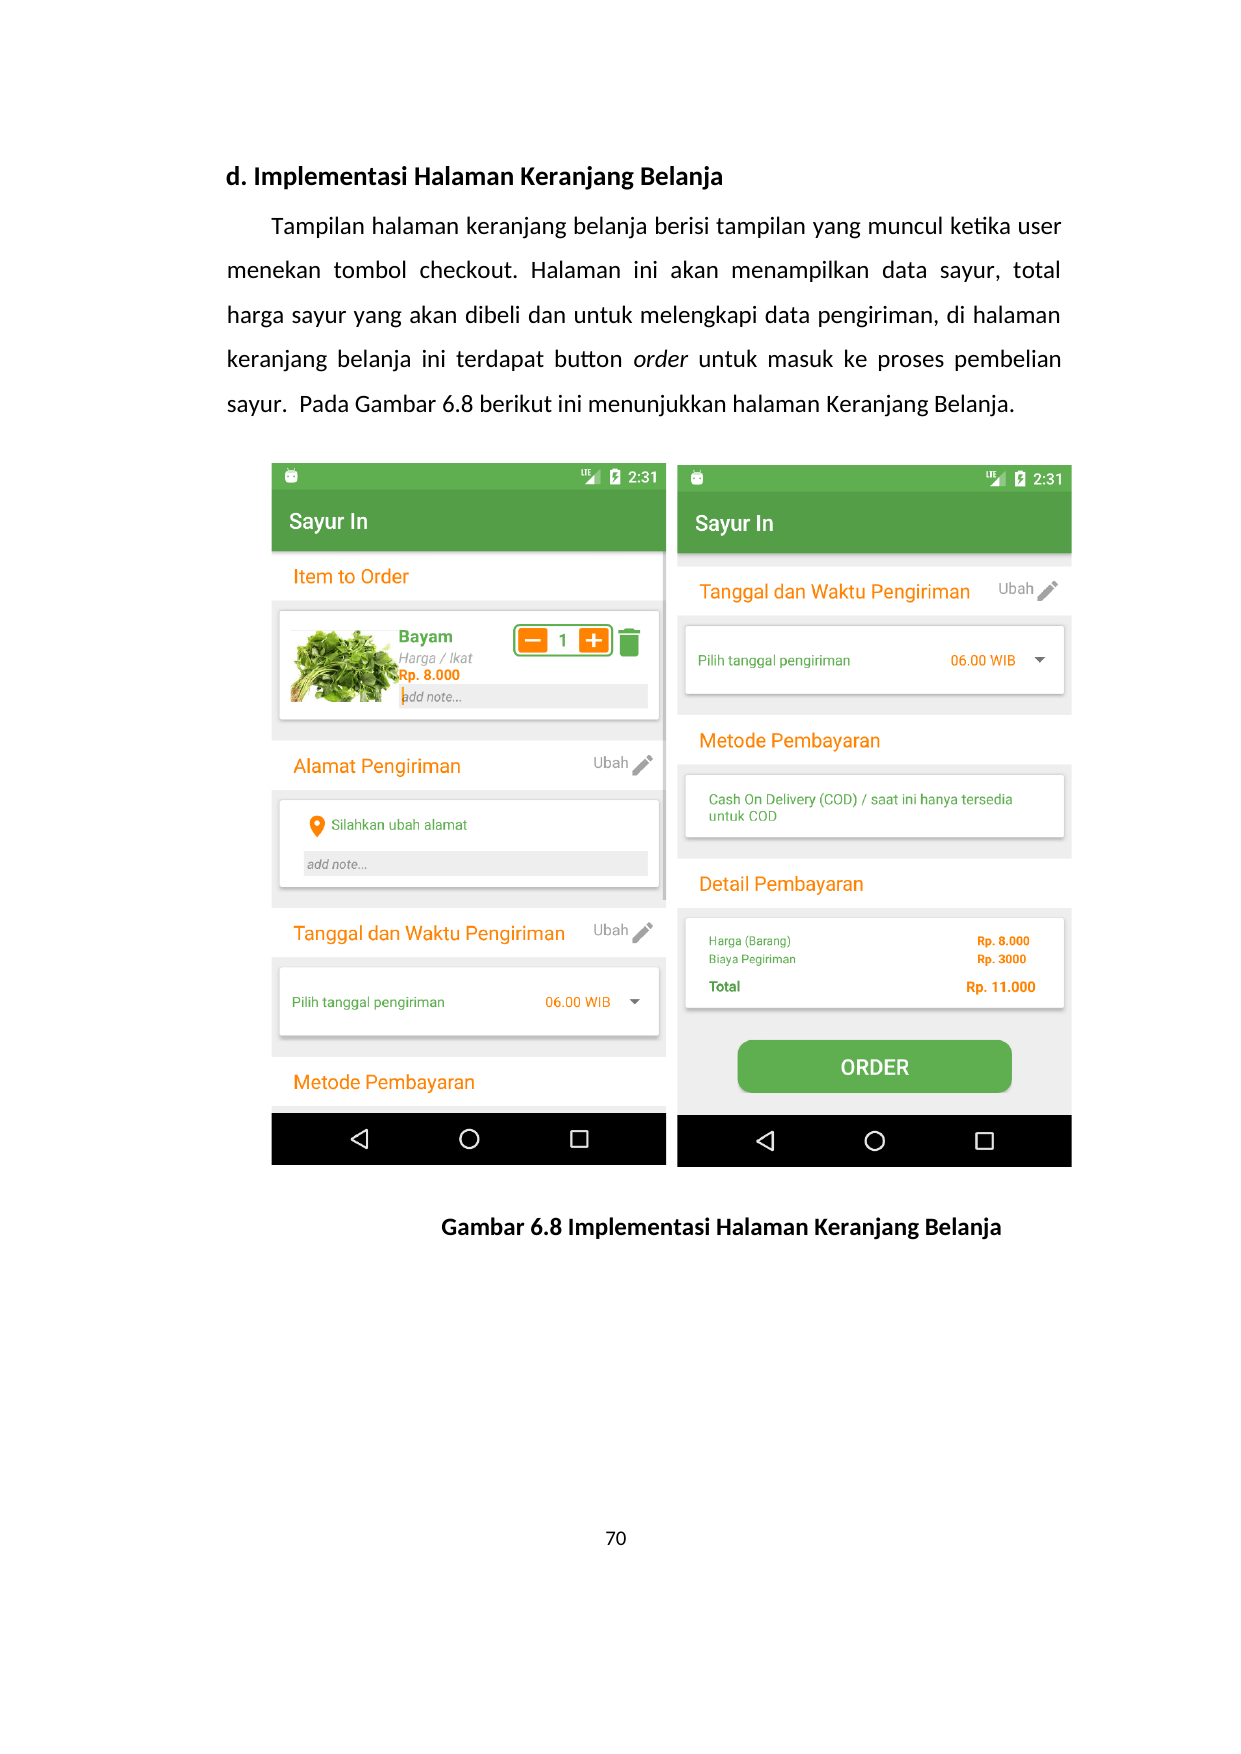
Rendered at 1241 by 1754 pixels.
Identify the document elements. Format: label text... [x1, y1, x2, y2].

picture [271, 463, 667, 1165]
text Tampilan halaman keranjang belanja berisi tampilan yang muncul ketika user menekan tombol checkout. Halaman ini akan menampilkan data sayur, total harga sayur yang akan dibeli dan untuk melengkapi data pengiriman, di halaman keranjang belanja ini terdapat button order untuk masuk ke proses pembelian sayur. Pada Gambar 6.8 berikut ini menunjukkan halaman Keranjang Belanja. [227, 210, 1062, 418]
text Gambar 6.8 Implementasi Halaman Keranjang Belanja [394, 1211, 1090, 1242]
picture [677, 465, 1072, 1167]
text d. Implementasi Halaman Keranjang Belanja [226, 159, 1090, 192]
